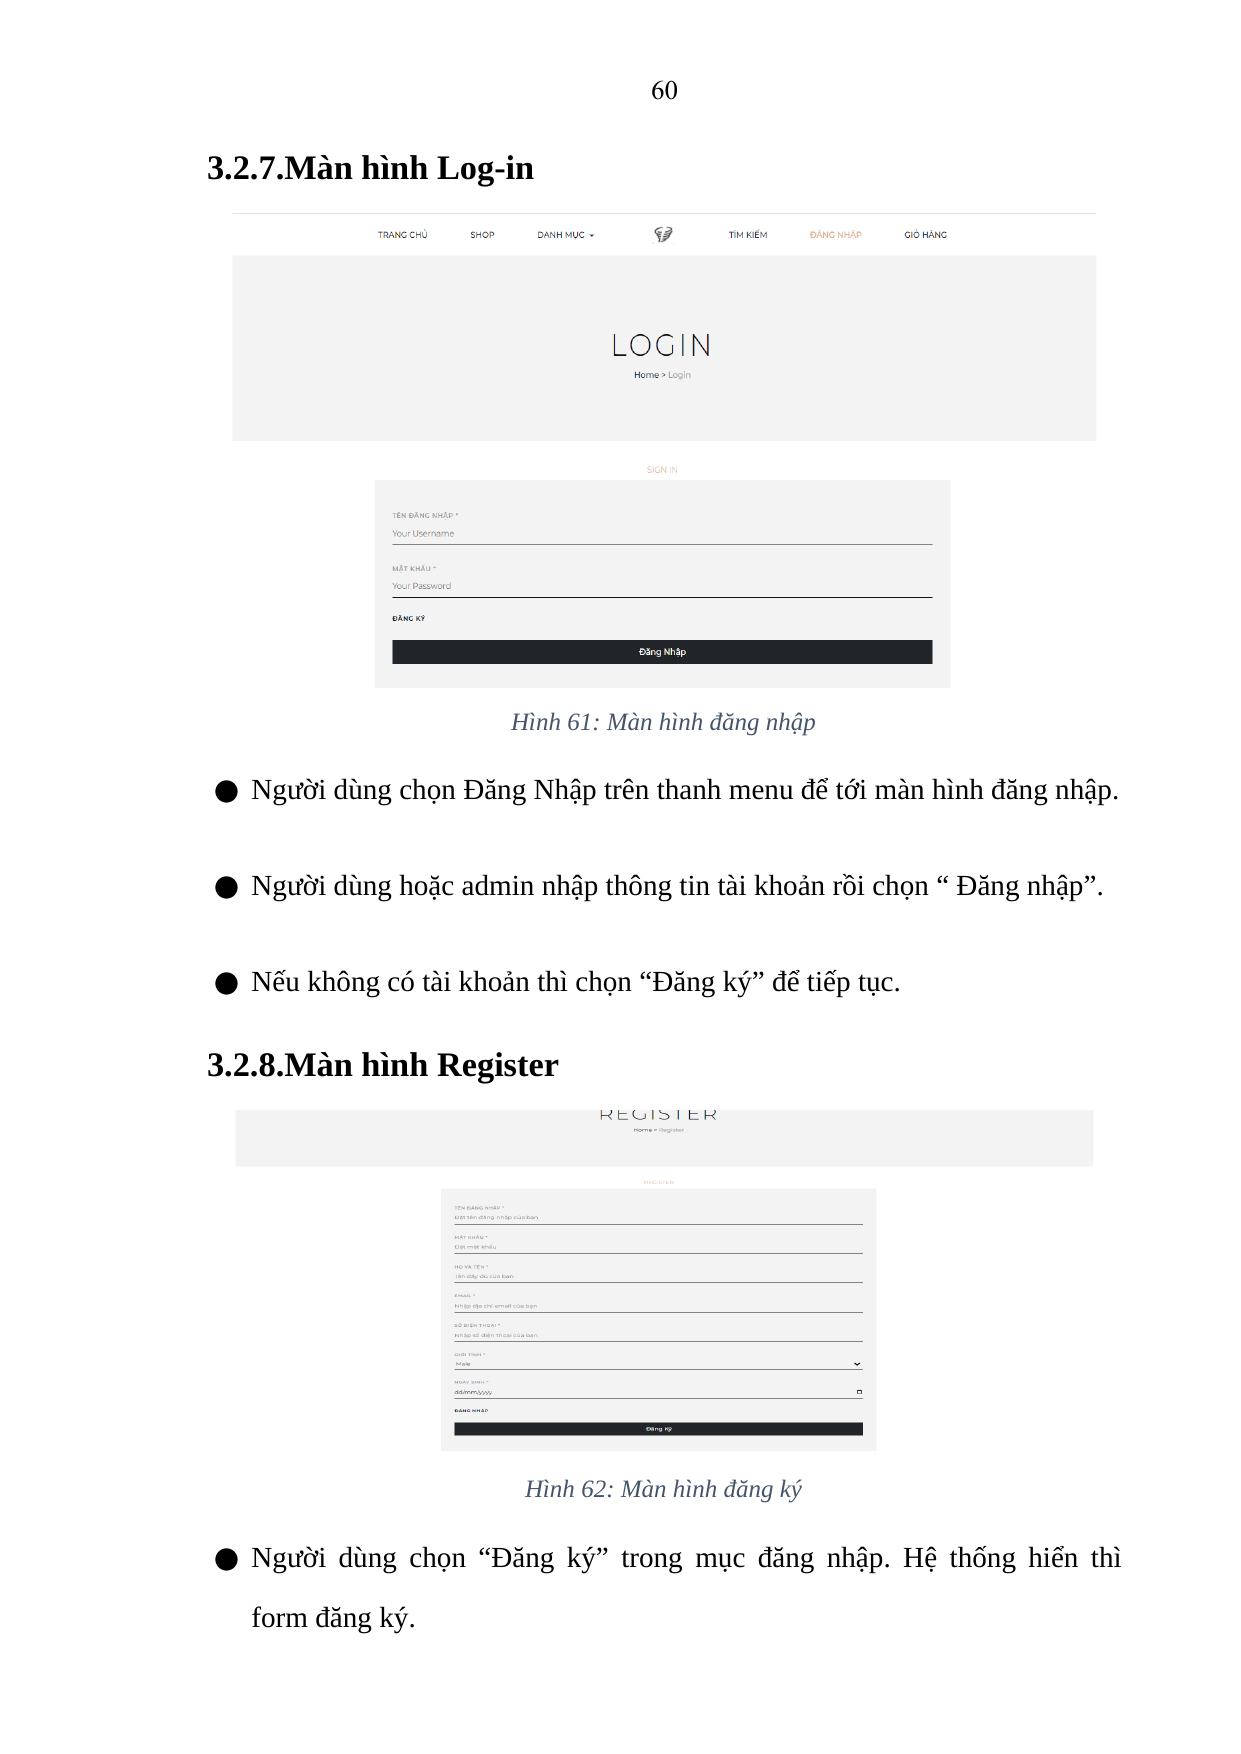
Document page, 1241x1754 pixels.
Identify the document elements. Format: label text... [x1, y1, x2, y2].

text Hình 61: Màn hình đăng nhập [207, 707, 1122, 736]
picture [235, 1110, 1094, 1456]
list Người dùng chọn Đăng Nhập trên thanh menu để tới màn hình đăng nhập. [214, 757, 1122, 816]
text Hình 62: Màn hình đăng ký [207, 1474, 1122, 1503]
subtitle 3.2.8.Màn hình Register [207, 1044, 1122, 1084]
list Người dùng hoặc admin nhập thông tin tài khoản rồi chọn “ Đăng nhập”. [214, 853, 1122, 912]
list Nếu không có tài khoản thì chọn “Đăng ký” để tiếp tục. [214, 948, 1122, 1008]
list Người dùng chọn “Đăng ký” trong mục đăng nhập. Hệ thống hiển thì form đăng ký. [214, 1524, 1122, 1634]
picture [232, 213, 1097, 688]
subtitle 3.2.7.Màn hình Log-in [207, 148, 1122, 187]
